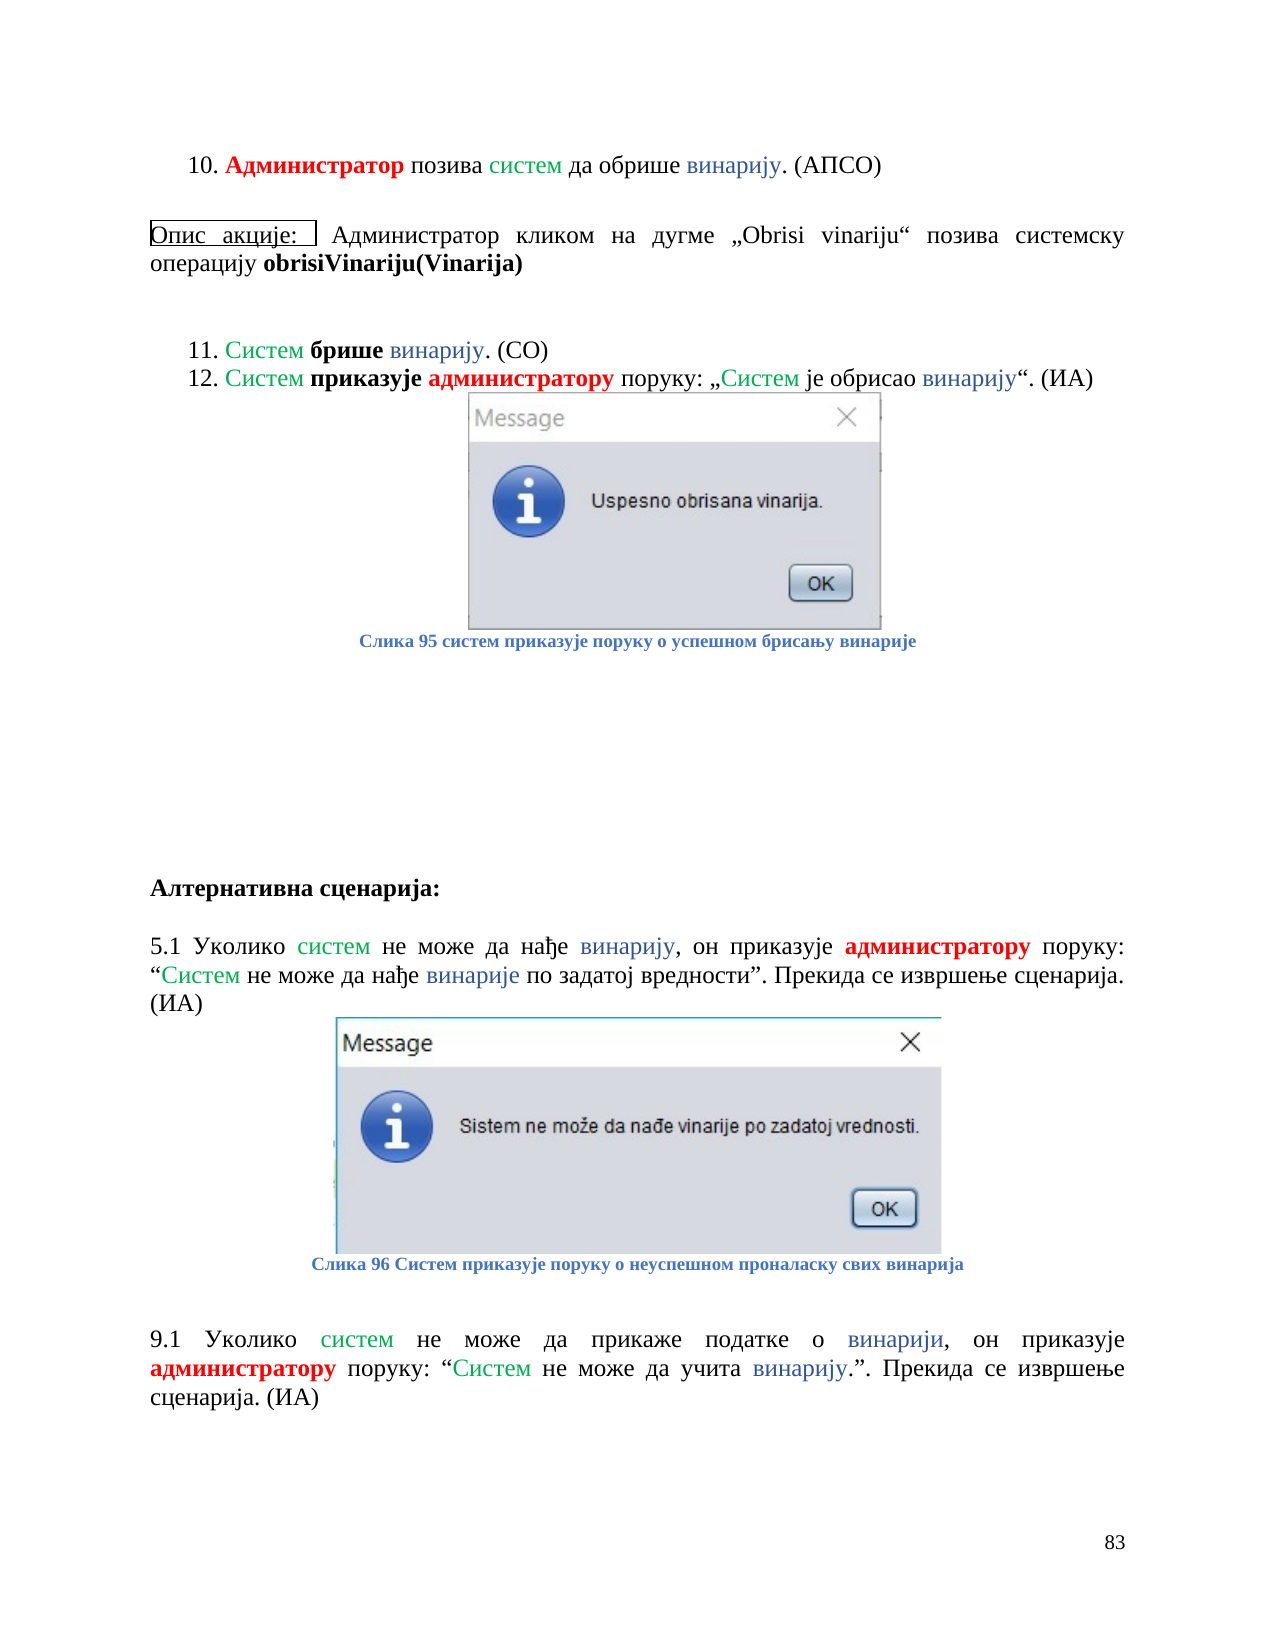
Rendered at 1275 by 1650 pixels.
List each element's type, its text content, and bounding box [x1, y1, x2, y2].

text Алтернативна сценарија: [150, 873, 1125, 902]
list Систем брише винарију. (СО) [187, 335, 1125, 363]
list Администратор позива систем да обрише винарију. (АПСО) [187, 150, 1125, 179]
text Слика 95 систем приказује поруку о успешном брисању винарије [150, 630, 1125, 651]
list Систем приказује администратору поруку: „Систем је обрисао винарију“. (ИА) [187, 363, 1125, 392]
picture [468, 392, 883, 630]
text 9.1 Уколико систем не може да прикаже податке о винарији, он приказује администратору поруку: “Систем не може да учита винарију.”. Прекида се извршење сценарија. (ИА) [150, 1324, 1125, 1411]
text Опис акције: Администратор кликом на дугме „Obrisi vinariju“ позива системску операцију obrisiVinariju(Vinarija) [150, 220, 1125, 277]
picture [333, 1017, 942, 1254]
text 5.1 Уколико систем не може да нађе винарију, он приказује администратору поруку: “Систем не може да нађе винарије по задатој вредности”. Прекида се извршење сценарија. (ИА) [150, 931, 1125, 1017]
text Слика 96 Систем приказује поруку о неуспешном проналаску свих винарија [150, 1253, 1125, 1275]
